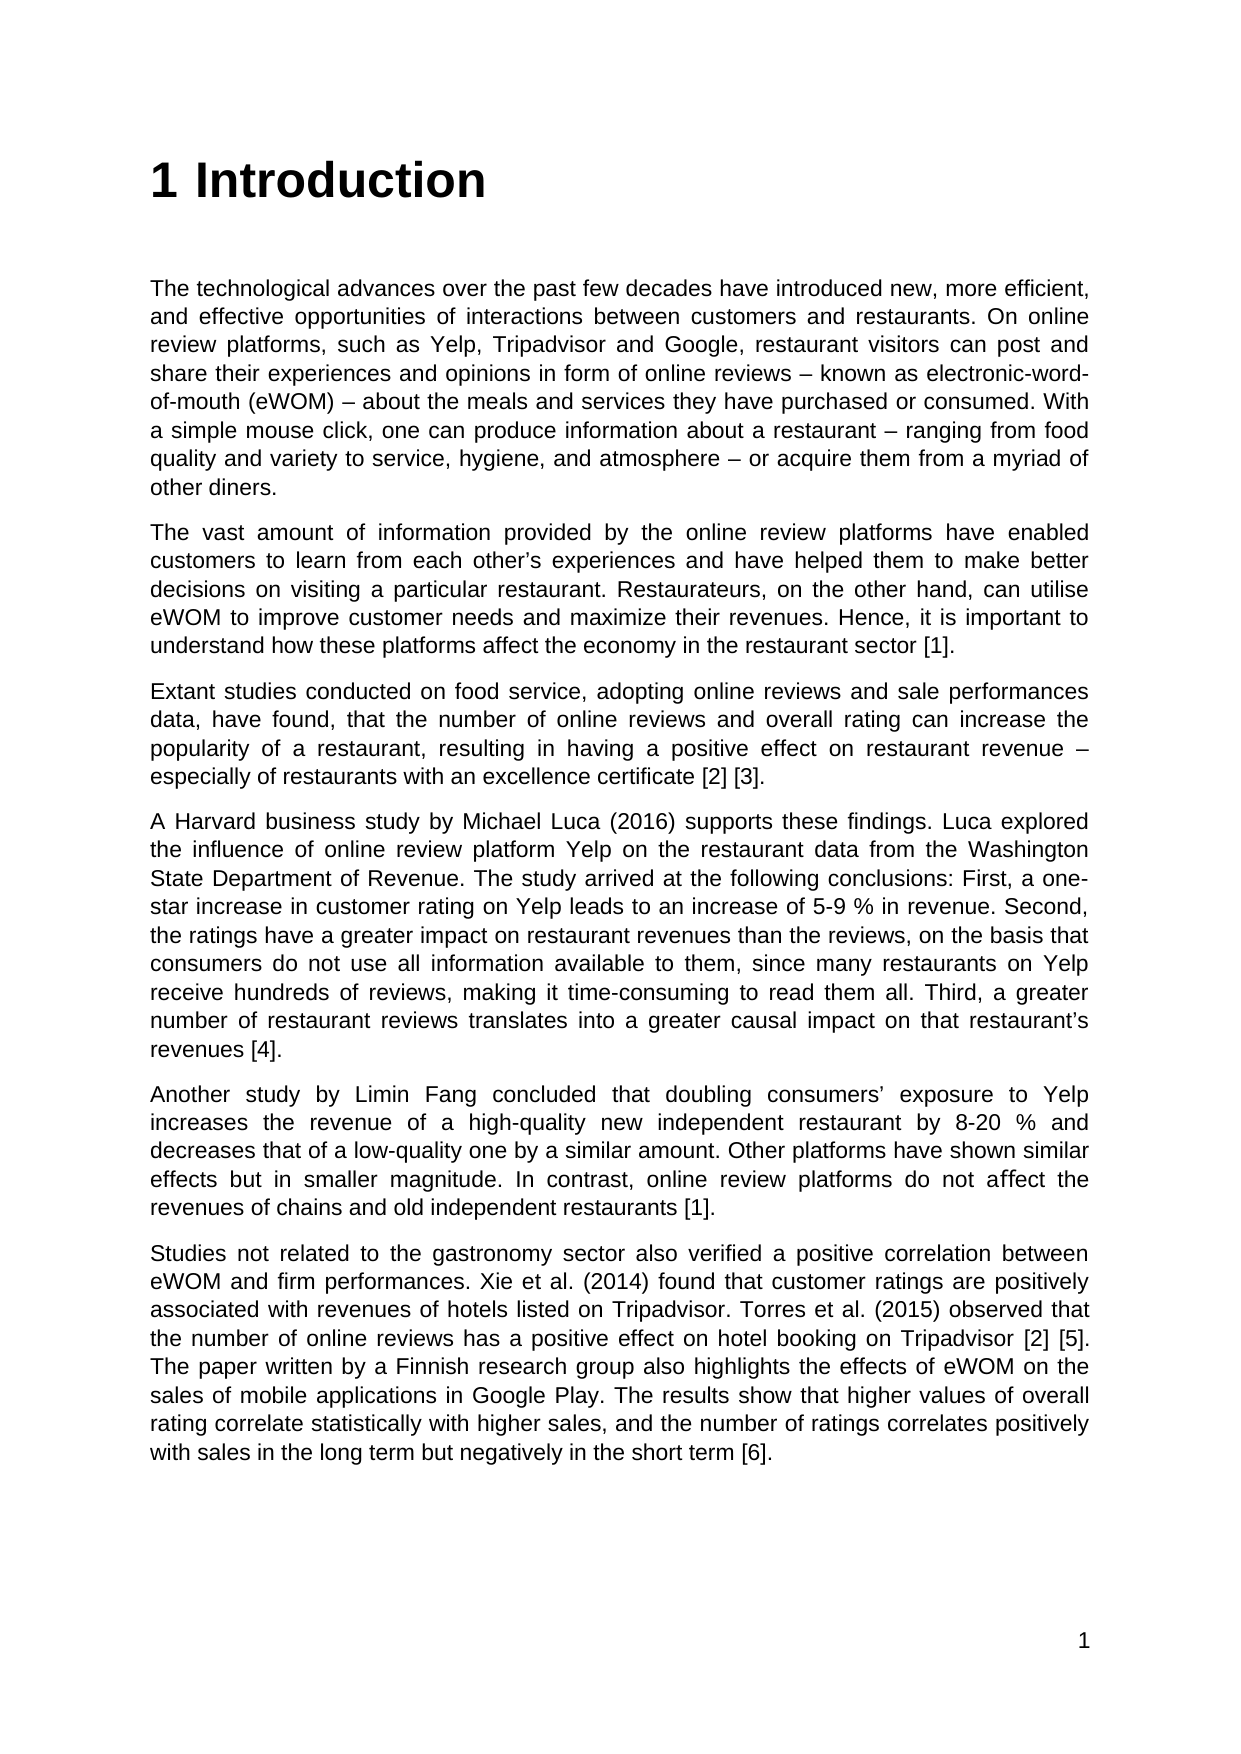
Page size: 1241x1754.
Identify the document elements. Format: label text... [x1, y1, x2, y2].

text Studies not related to the gastronomy sector also verified a positive correlation between eWOM and firm performances. Xie et al. (2014) found that customer ratings are positively associated with revenues of hotels listed on Tripadvisor. Torres et al. (2015) observed that the number of online reviews has a positive effect on hotel booking on Tripadvisor [2] [5]. The paper written by a Finnish research group also highlights the effects of eWOM on the sales of mobile applications in Google Play. The results show that higher values of overall rating correlate statistically with higher sales, and the number of ratings correlates positively with sales in the long term but negatively in the short term [6]. [150, 1239, 1090, 1465]
text The technological advances over the past few decades have introduced new, more efficient, and effective opportunities of interactions between customers and restaurants. On online review platforms, such as Yelp, Tripadvisor and Google, restaurant visitors can post and share their experiences and opinions in form of online reviews – known as electronic-word-of-mouth (eWOM) – about the meals and services they have purchased or consumed. With a simple mouse click, one can produce information about a restaurant – ranging from food quality and variety to service, hygiene, and atmosphere – or acquire them from a myriad of other diners. [150, 274, 1090, 500]
text Extant studies conducted on food service, adopting online reviews and sale performances data, have found, that the number of online reviews and overall rating can increase the popularity of a restaurant, resulting in having a positive effect on restaurant revenue – especially of restaurants with an excellence certificate [2] [3]. [150, 678, 1090, 789]
text A Harvard business study by Michael Luca (2016) supports these findings. Luca explored the influence of online review platform Yelp on the restaurant data from the Washington State Department of Revenue. The study arrived at the following conclusions: First, a one-star increase in customer rating on Yelp leads to an increase of 5-9 % in revenue. Second, the ratings have a greater impact on restaurant revenues than the reviews, on the basis that consumers do not use all information available to them, since many restaurants on Yelp receive hundreds of reviews, making it time-consuming to read them all. Third, a greater number of restaurant reviews translates into a greater causal impact on that restaurant’s revenues [4]. [150, 808, 1090, 1062]
text The vast amount of information provided by the online review platforms have enabled customers to learn from each other’s experiences and have helped them to make better decisions on visiting a particular restaurant. Restaurateurs, on the other hand, can utilise eWOM to improve customer needs and maximize their revenues. Hence, it is important to understand how these platforms affect the economy in the restaurant sector [1]. [150, 519, 1090, 659]
text Another study by Limin Fang concluded that doubling consumers’ exposure to Yelp increases the revenue of a high-quality new independent restaurant by 8-20 % and decreases that of a low-quality one by a similar amount. Other platforms have shown similar effects but in smaller magnitude. In contrast, online review platforms do not aﬀect the revenues of chains and old independent restaurants [1]. [150, 1081, 1090, 1221]
subtitle Introduction [150, 150, 1090, 207]
